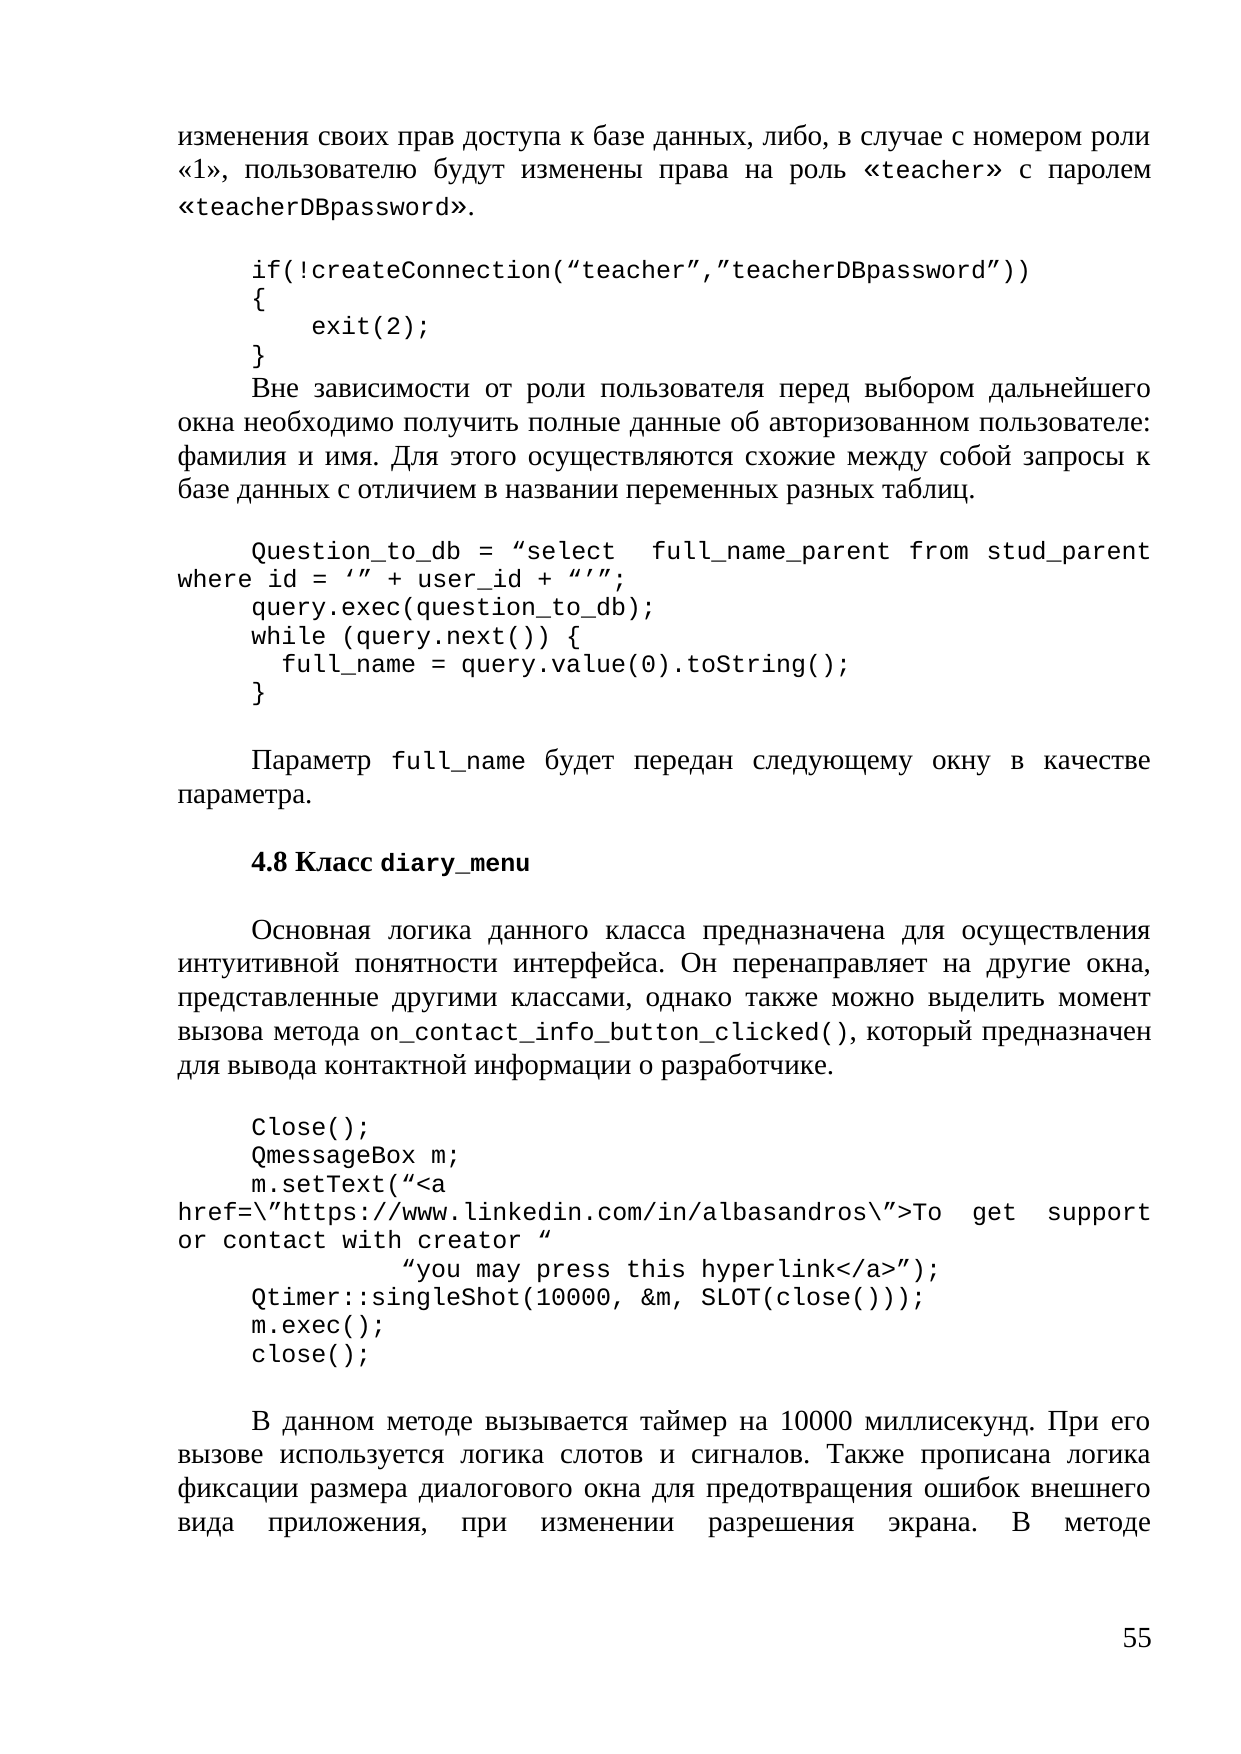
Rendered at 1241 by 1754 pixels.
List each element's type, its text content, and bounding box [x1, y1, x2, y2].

subtitle 4.8 Класс diary_menu [251, 844, 1152, 878]
text m.exec(); [177, 1313, 1152, 1341]
text Параметр full_name будет передан следующему окну в качестве параметра. [177, 742, 1152, 810]
text m.setText(“<a href=\”https://www.linkedin.com/in/albasandros\”>To get support or contact with creator “ [177, 1171, 1152, 1256]
text } [177, 680, 1152, 708]
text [177, 118, 1152, 224]
text Qtimer::singleShot(10000, &m, SLOT(close())); [177, 1284, 1152, 1313]
text while (query.next()) { [177, 623, 1152, 652]
text exit(2); [177, 314, 1152, 342]
text Question_to_db = “select full_name_parent from stud_parent where id = ‘” + user_id + “’”; [177, 538, 1152, 595]
text Вне зависимости от роли пользователя перед выбором дальнейшего окна необходимо получить полные данные об авторизованном пользователе: фамилия и имя. Для этого осуществляются схожие между собой запросы к базе данных с отличием в названии переменных разных таблиц. [177, 371, 1152, 505]
text query.exec(question_to_db); [177, 595, 1152, 623]
text } [177, 342, 1152, 371]
text close(); [177, 1341, 1152, 1369]
text QmessageBox m; [177, 1143, 1152, 1171]
text full_name = query.value(0).toString(); [177, 652, 1152, 680]
text Основная логика данного класса предназначена для осуществления интуитивной понятности интерфейса. Он перенаправляет на другие окна, представленные другими классами, однако также можно выделить момент вызова метода on_contact_info_button_clicked(), который предназначен для вывода контактной информации о разработчике. [177, 912, 1152, 1081]
text “you may press this hyperlink</a>”); [177, 1256, 1152, 1284]
text Close(); [177, 1114, 1152, 1143]
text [177, 1403, 1152, 1537]
text { [177, 286, 1152, 314]
text if(!createConnection(“teacher”,”teacherDBpassword”)) [177, 257, 1152, 286]
